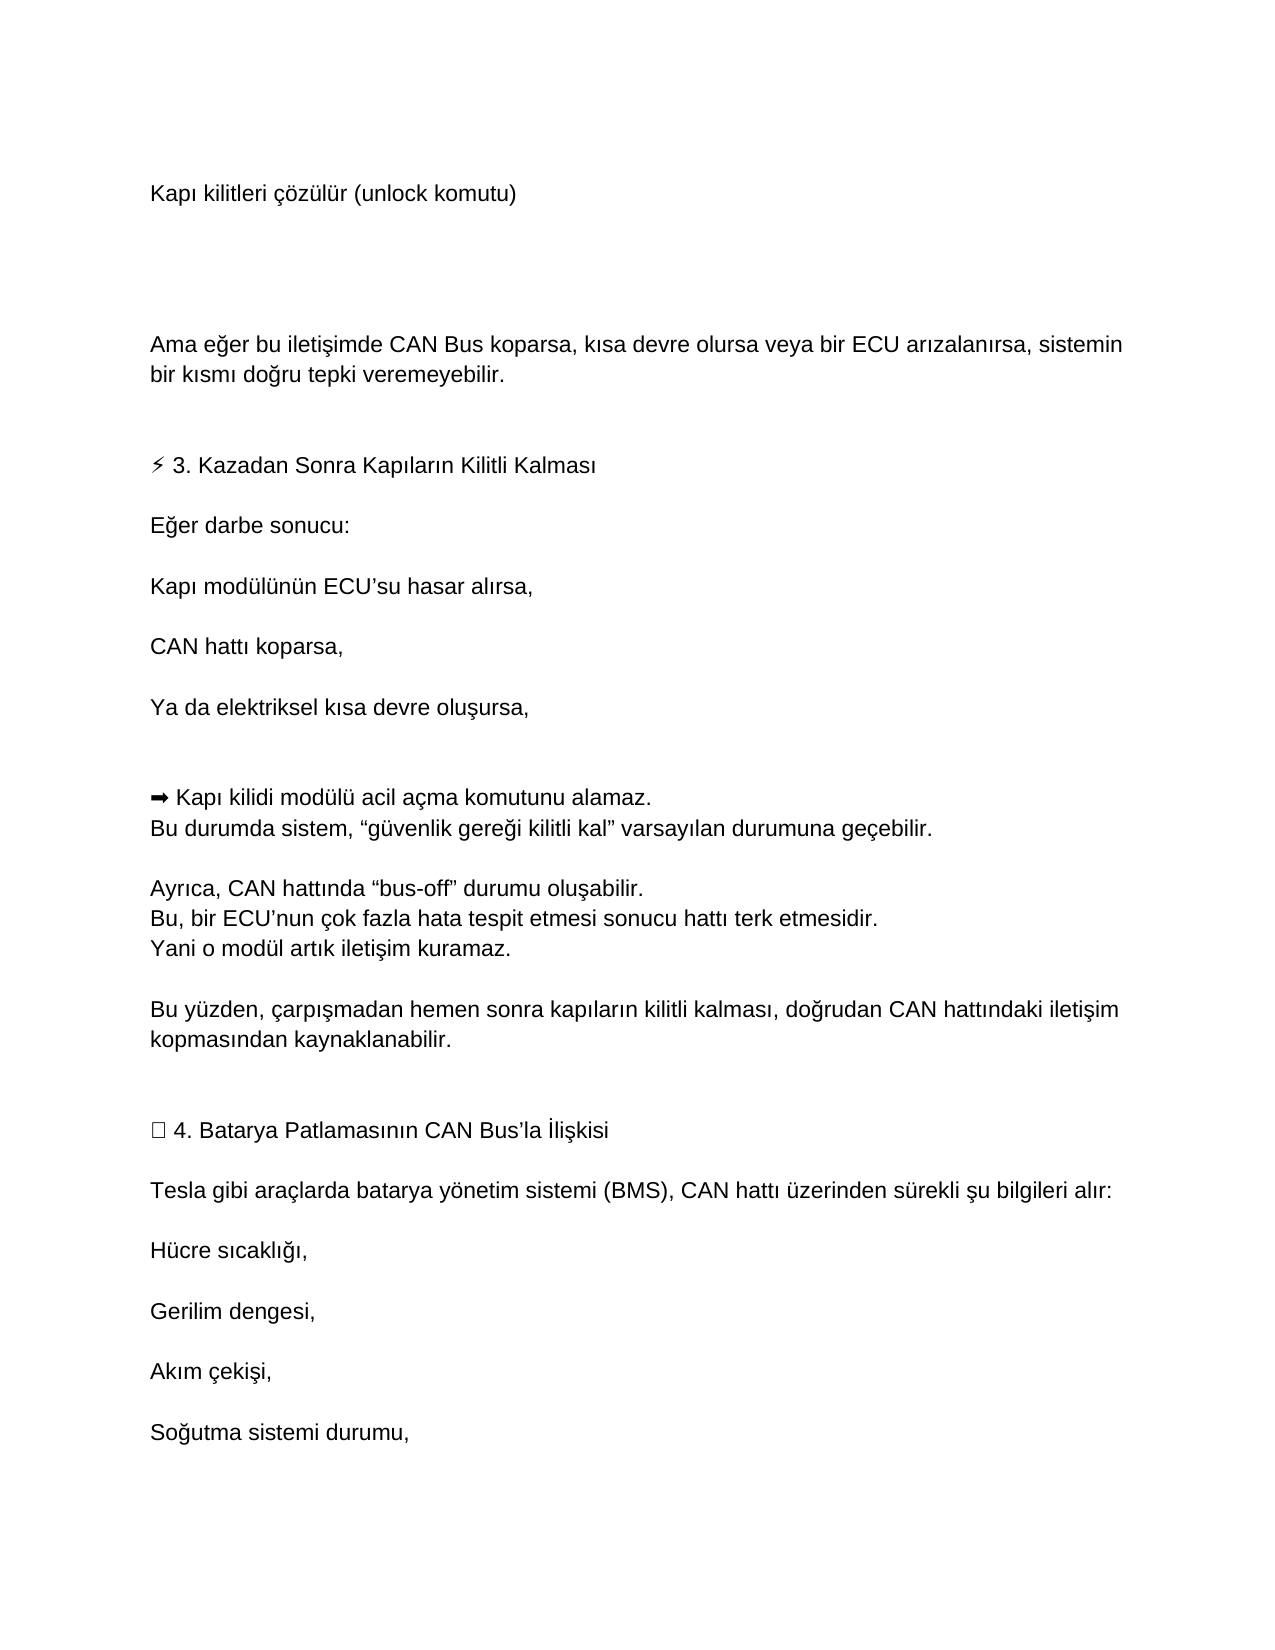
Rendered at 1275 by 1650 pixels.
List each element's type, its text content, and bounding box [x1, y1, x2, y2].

text Yani o modül artık iletişim kuramaz. [150, 935, 1125, 962]
text ➡️ Kapı kilidi modülü acil açma komutunu alamaz. [150, 784, 1125, 811]
text Gerilim dengesi, [150, 1298, 1125, 1324]
text Bu durumda sistem, “güvenlik gereği kilitli kal” varsayılan durumuna geçebilir. [150, 814, 1125, 841]
text Bu, bir ECU’nun çok fazla hata tespit etmesi sonucu hattı terk etmesidir. [150, 905, 1125, 932]
text Ama eğer bu iletişimde CAN Bus koparsa, kısa devre olursa veya bir ECU arızalanırsa, sistemin bir kısmı doğru tepki veremeyebilir. [150, 331, 1125, 388]
text CAN hattı koparsa, [150, 633, 1125, 660]
text ⚡ 3. Kazadan Sonra Kapıların Kilitli Kalması [150, 452, 1125, 478]
text 🔥 4. Batarya Patlamasının CAN Bus’la İlişkisi [150, 1117, 1125, 1143]
text Akım çekişi, [150, 1358, 1125, 1385]
text Kapı kilitleri çözülür (unlock komutu) [150, 180, 1125, 207]
text Ya da elektriksel kısa devre oluşursa, [150, 694, 1125, 720]
text Eğer darbe sonucu: [150, 512, 1125, 539]
text Soğutma sistemi durumu, [150, 1419, 1125, 1445]
text Kapı modülünün ECU’su hasar alırsa, [150, 573, 1125, 599]
text Bu yüzden, çarpışmadan hemen sonra kapıların kilitli kalması, doğrudan CAN hattındaki iletişim kopmasından kaynaklanabilir. [150, 996, 1125, 1052]
text Ayrıca, CAN hattında “bus-off” durumu oluşabilir. [150, 875, 1125, 901]
text Hücre sıcaklığı, [150, 1237, 1125, 1264]
text Tesla gibi araçlarda batarya yönetim sistemi (BMS), CAN hattı üzerinden sürekli şu bilgileri alır: [150, 1177, 1125, 1203]
